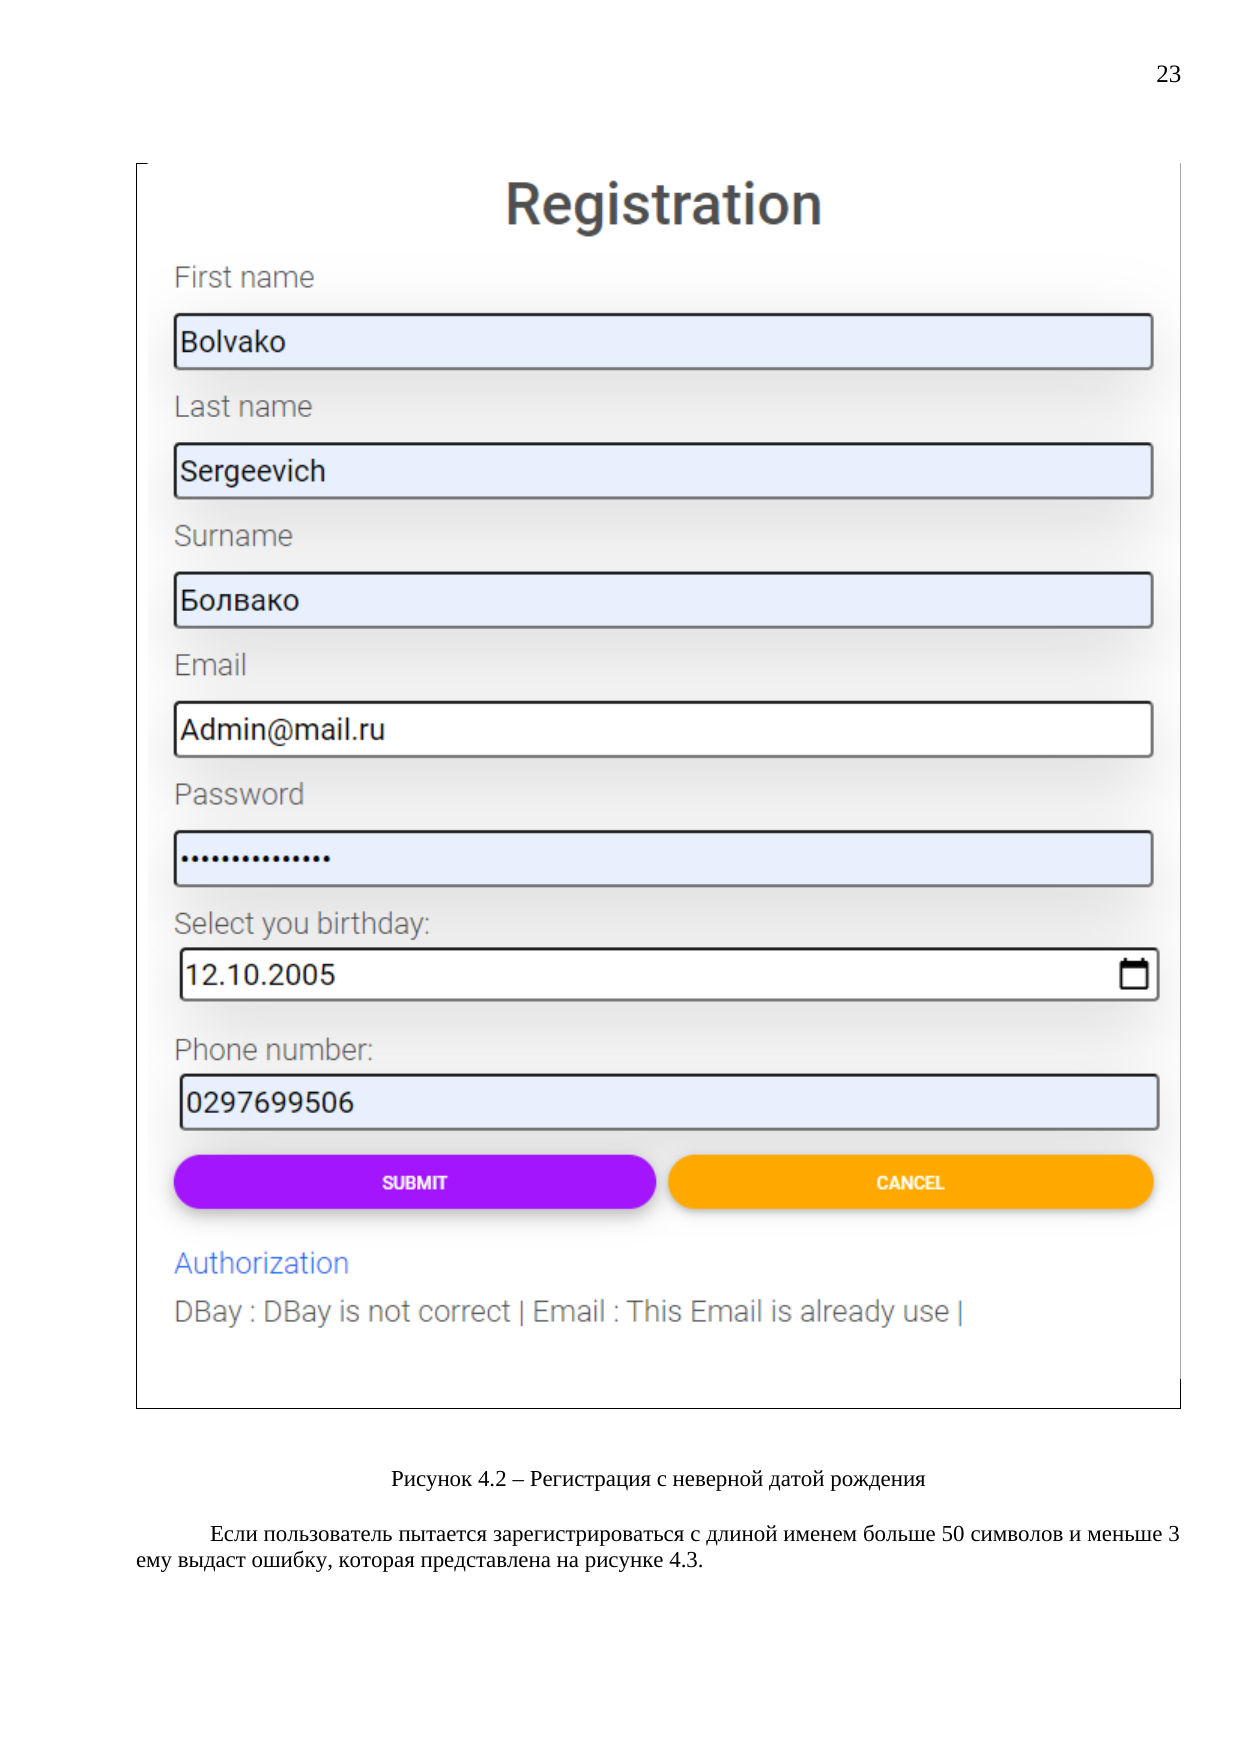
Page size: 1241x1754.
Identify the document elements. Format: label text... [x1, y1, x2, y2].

picture [147, 163, 1181, 1379]
table_header [137, 164, 1180, 1408]
list Если пользователь пытается зарегистрироваться с длиной именем больше 50 символов и меньше 3 ему выдаст ошибку, которая представлена на рисунке 4.3. [136, 1520, 1181, 1573]
list Рисунок 4.2 – Регистрация с неверной датой рождения [136, 1464, 1181, 1491]
